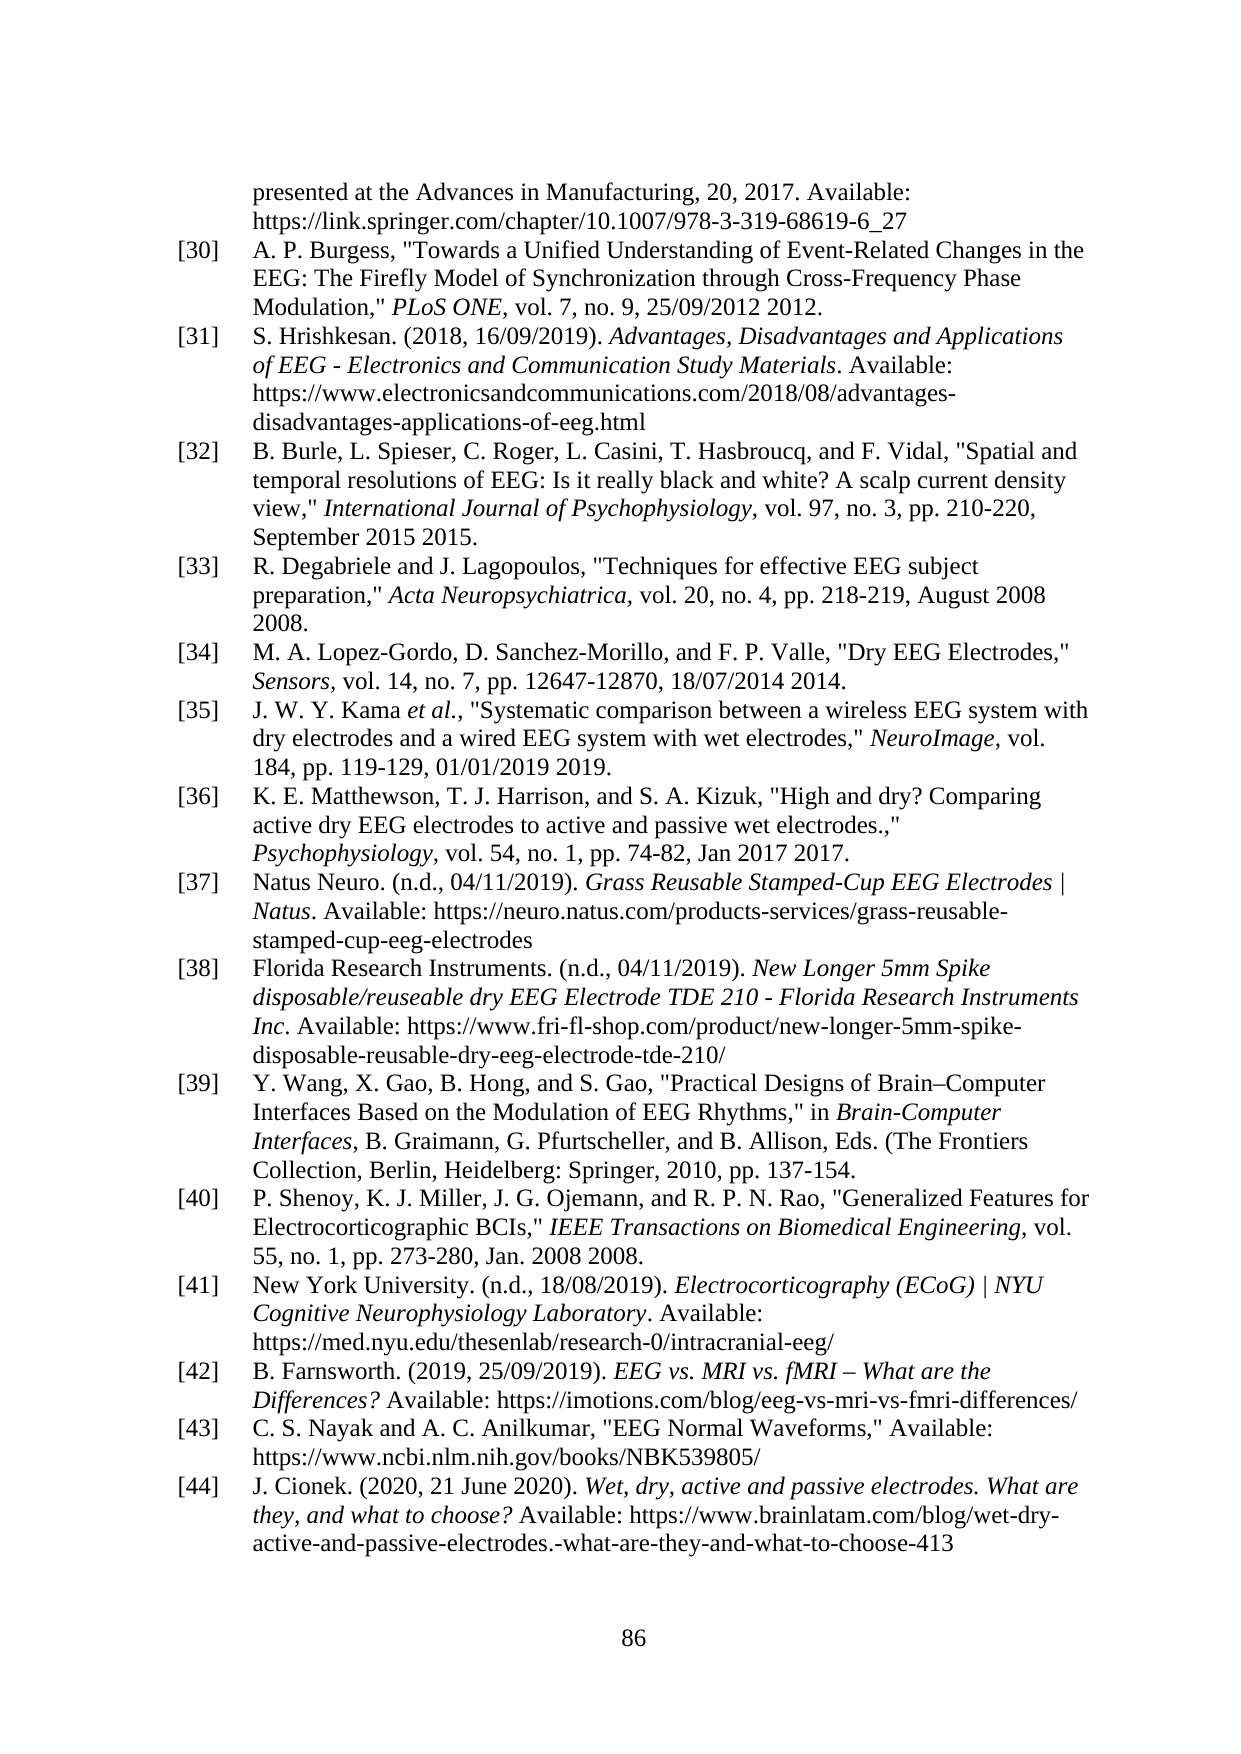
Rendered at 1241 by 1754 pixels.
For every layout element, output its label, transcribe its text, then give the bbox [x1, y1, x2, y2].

text [30] A. P. Burgess, "Towards a Unified Understanding of Event-Related Changes in the EEG: The Firefly Model of Synchronization through Cross-Frequency Phase Modulation," PLoS ONE, vol. 7, no. 9, 25/09/2012 2012. [177, 235, 1090, 321]
text [34] M. A. Lopez-Gordo, D. Sanchez-Morillo, and F. P. Valle, "Dry EEG Electrodes," Sensors, vol. 14, no. 7, pp. 12647-12870, 18/07/2014 2014. [177, 637, 1090, 695]
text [177, 177, 1090, 235]
text [43] C. S. Nayak and A. C. Anilkumar, "EEG Normal Waveforms," Available: https://www.ncbi.nlm.nih.gov/books/NBK539805/ [177, 1413, 1090, 1471]
text [40] P. Shenoy, K. J. Miller, J. G. Ojemann, and R. P. N. Rao, "Generalized Features for Electrocorticographic BCIs," IEEE Transactions on Biomedical Engineering, vol. 55, no. 1, pp. 273-280, Jan. 2008 2008. [177, 1183, 1090, 1270]
text [35] J. W. Y. Kama et al., "Systematic comparison between a wireless EEG system with dry electrodes and a wired EEG system with wet electrodes," NeuroImage, vol. 184, pp. 119-129, 01/01/2019 2019. [177, 695, 1090, 781]
text [31] S. Hrishkesan. (2018, 16/09/2019). Advantages, Disadvantages and Applications of EEG - Electronics and Communication Study Materials. Available: https://www.electronicsandcommunications.com/2018/08/advantages-disadvantages-applications-of-eeg.html [177, 321, 1090, 436]
text [42] B. Farnsworth. (2019, 25/09/2019). EEG vs. MRI vs. fMRI – What are the Differences? Available: https://imotions.com/blog/eeg-vs-mri-vs-fmri-differences/ [177, 1356, 1090, 1413]
text [33] R. Degabriele and J. Lagopoulos, "Techniques for effective EEG subject preparation," Acta Neuropsychiatrica, vol. 20, no. 4, pp. 218-219, August 2008 2008. [177, 551, 1090, 637]
text [38] Florida Research Instruments. (n.d., 04/11/2019). New Longer 5mm Spike disposable/reuseable dry EEG Electrode TDE 210 - Florida Research Instruments Inc. Available: https://www.fri-fl-shop.com/product/new-longer-5mm-spike-disposable-reusable-dry-eeg-electrode-tde-210/ [177, 953, 1090, 1068]
text [32] B. Burle, L. Spieser, C. Roger, L. Casini, T. Hasbroucq, and F. Vidal, "Spatial and temporal resolutions of EEG: Is it really black and white? A scalp current density view," International Journal of Psychophysiology, vol. 97, no. 3, pp. 210-220, September 2015 2015. [177, 436, 1090, 551]
text [44] J. Cionek. (2020, 21 June 2020). Wet, dry, active and passive electrodes. What are they, and what to choose? Available: https://www.brainlatam.com/blog/wet-dry-active-and-passive-electrodes.-what-are-they-and-what-to-choose-413 [177, 1471, 1090, 1557]
text [37] Natus Neuro. (n.d., 04/11/2019). Grass Reusable Stamped-Cup EEG Electrodes | Natus. Available: https://neuro.natus.com/products-services/grass-reusable-stamped-cup-eeg-electrodes [177, 867, 1090, 953]
text [36] K. E. Matthewson, T. J. Harrison, and S. A. Kizuk, "High and dry? Comparing active dry EEG electrodes to active and passive wet electrodes.," Psychophysiology, vol. 54, no. 1, pp. 74-82, Jan 2017 2017. [177, 781, 1090, 867]
text [41] New York University. (n.d., 18/08/2019). Electrocorticography (ECoG) | NYU Cognitive Neurophysiology Laboratory. Available: https://med.nyu.edu/thesenlab/research-0/intracranial-eeg/ [177, 1270, 1090, 1356]
text [39] Y. Wang, X. Gao, B. Hong, and S. Gao, "Practical Designs of Brain–Computer Interfaces Based on the Modulation of EEG Rhythms," in Brain-Computer Interfaces, B. Graimann, G. Pfurtscheller, and B. Allison, Eds. (The Frontiers Collection, Berlin, Heidelberg: Springer, 2010, pp. 137-154. [177, 1068, 1090, 1183]
